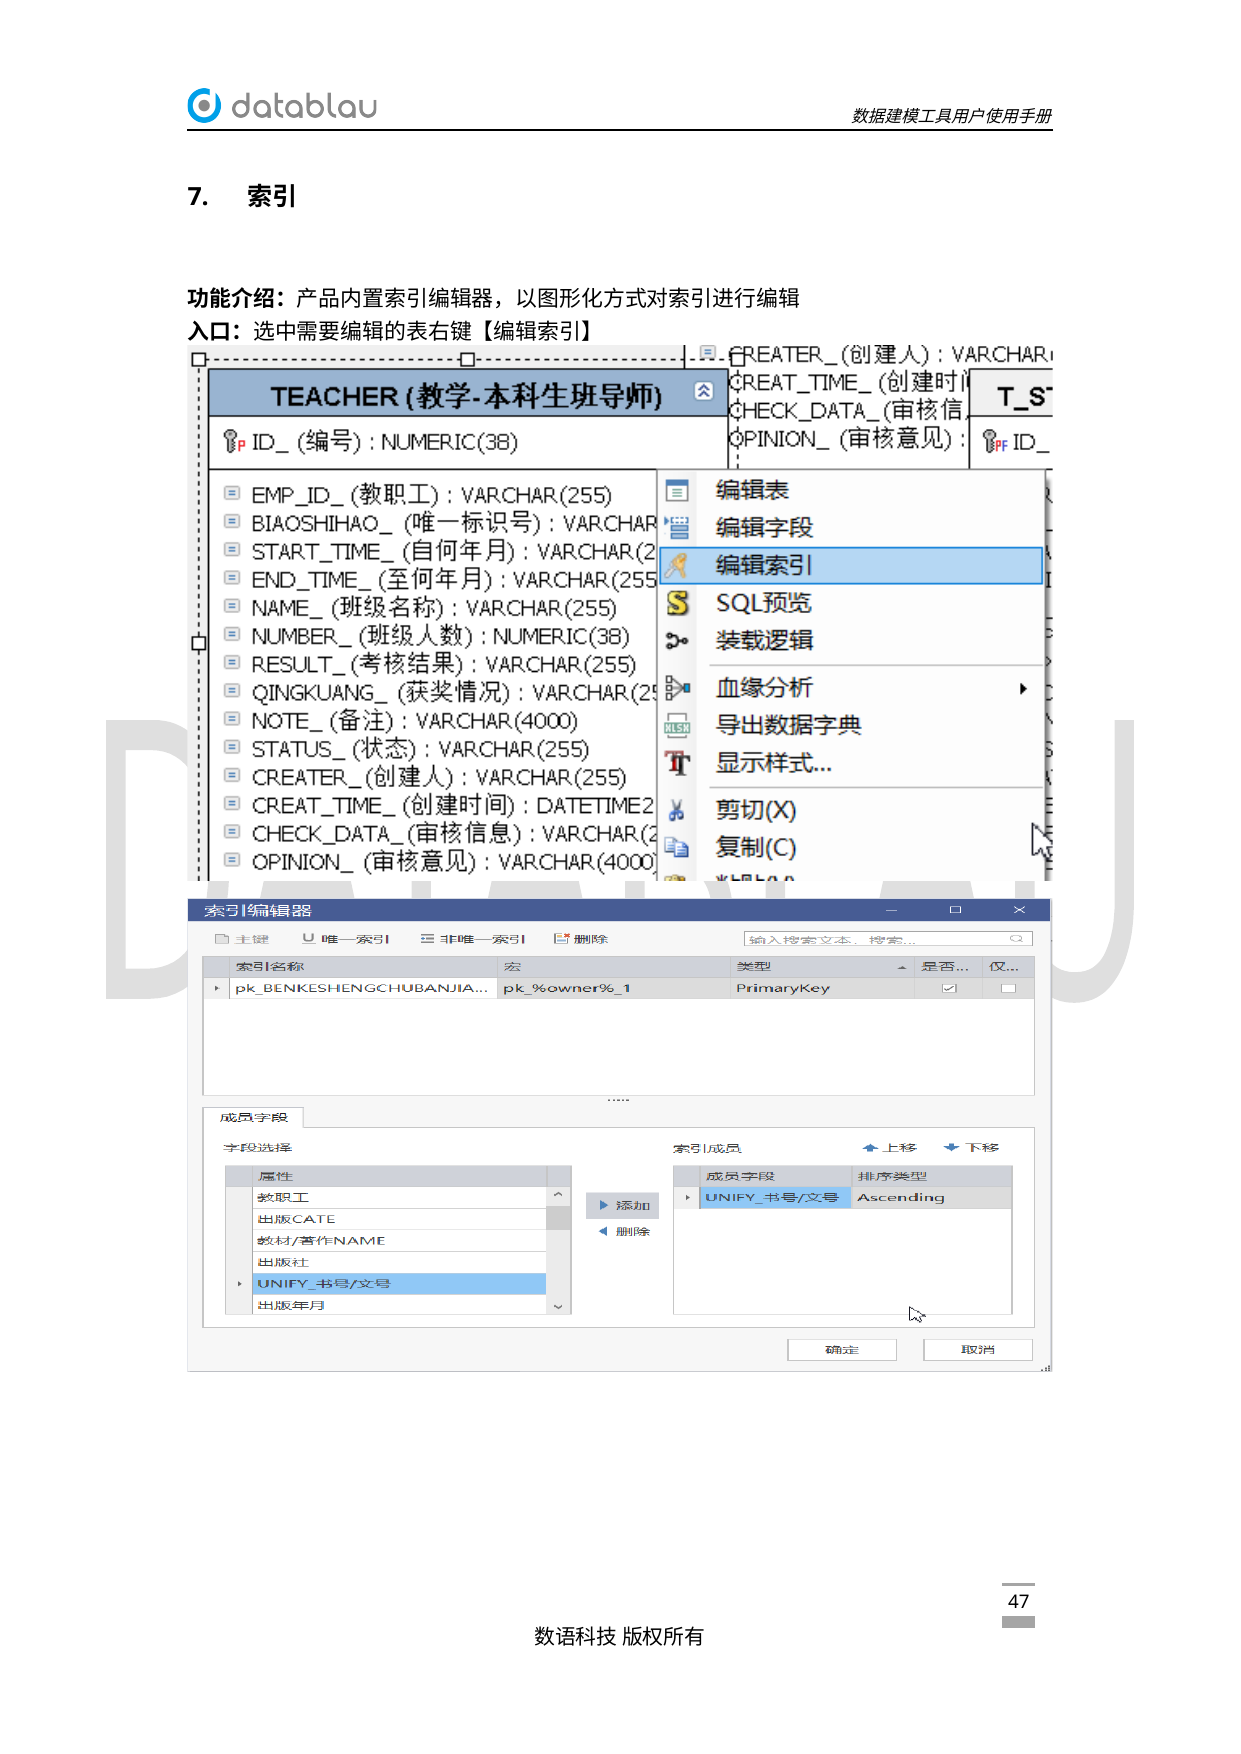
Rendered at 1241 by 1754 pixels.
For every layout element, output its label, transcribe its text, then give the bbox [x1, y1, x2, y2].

text 入口：选中需要编辑的表右键【编辑索引】 [187, 313, 1053, 345]
picture [187, 112, 197, 123]
text 功能介绍：产品内置索引编辑器，以图形化方式对索引进行编辑 [187, 281, 1053, 313]
subtitle 索引 [187, 162, 1053, 227]
picture [187, 898, 1053, 1372]
picture [193, 88, 377, 123]
picture [187, 88, 198, 99]
picture [187, 345, 1053, 881]
